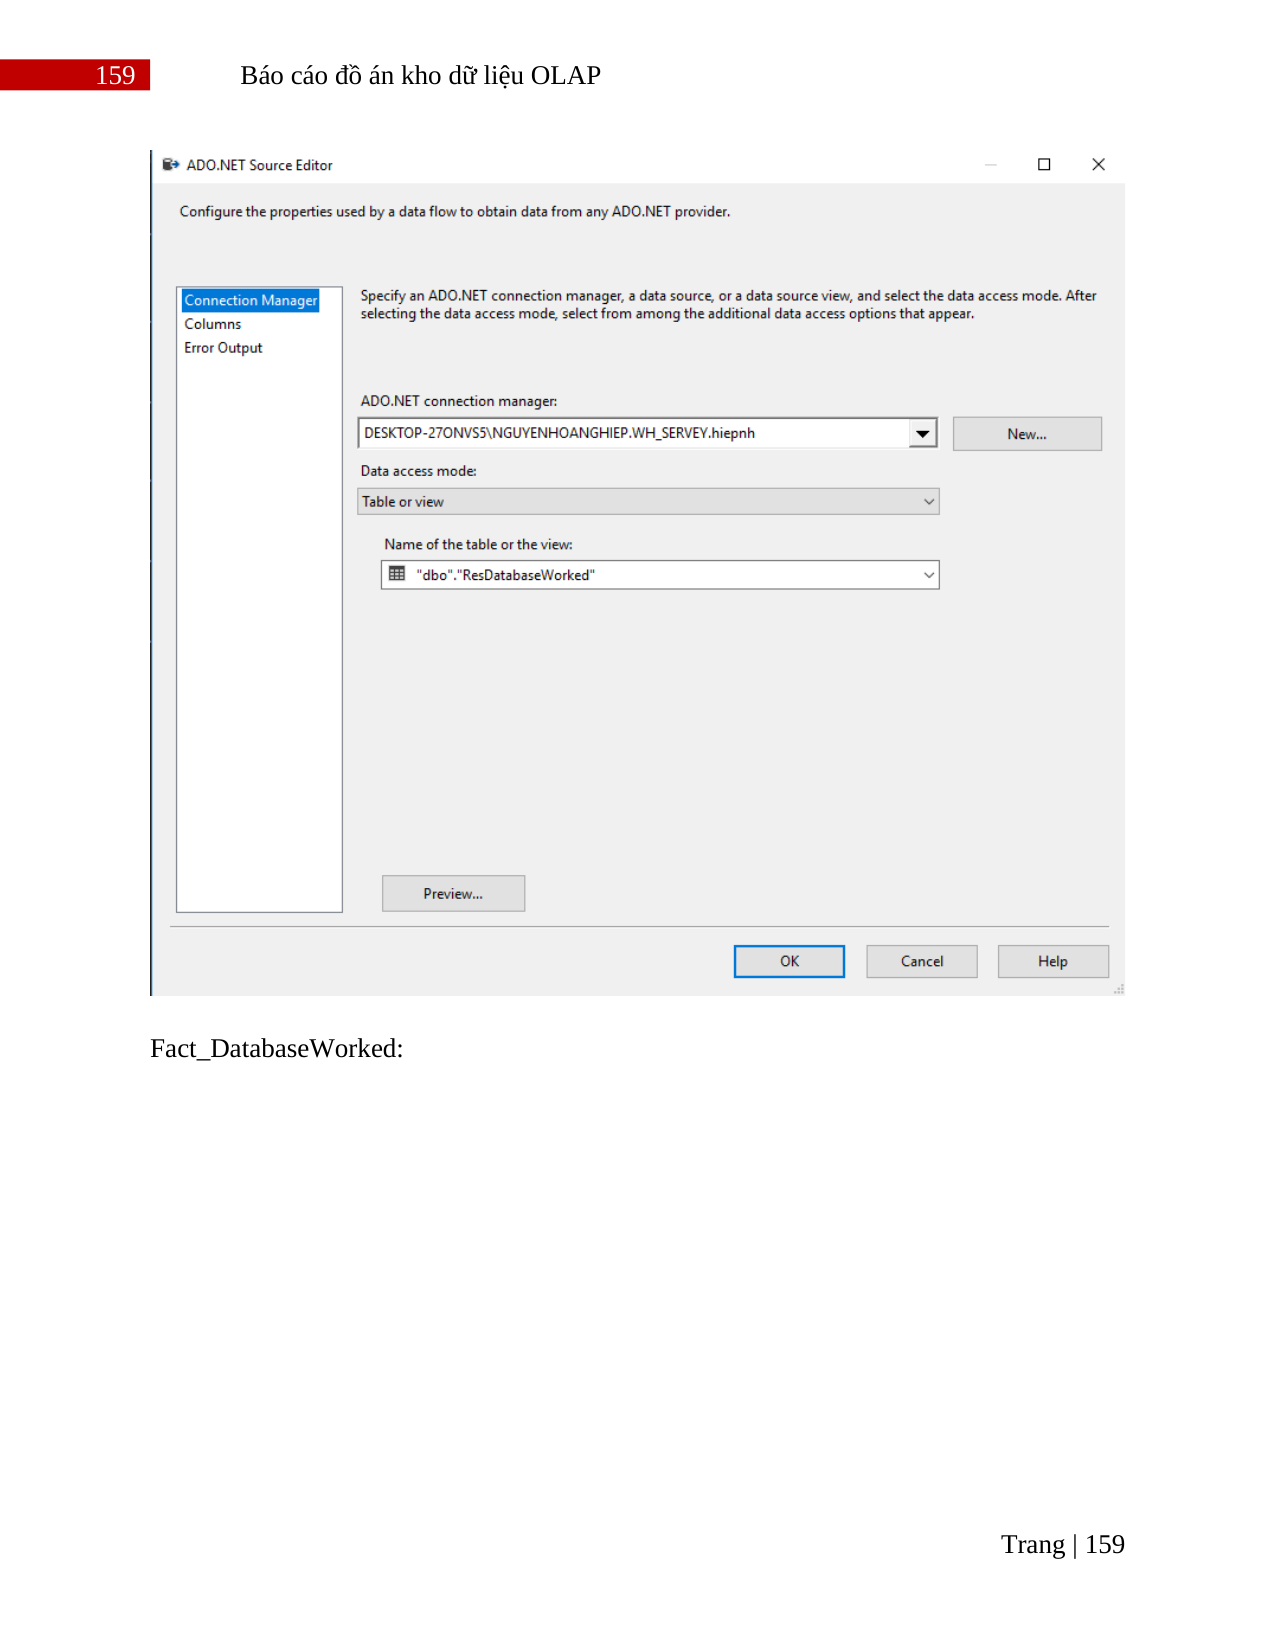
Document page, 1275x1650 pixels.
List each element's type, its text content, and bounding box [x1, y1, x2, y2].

picture [150, 150, 1125, 996]
text Fact_DatabaseWorked: [150, 1032, 1125, 1063]
